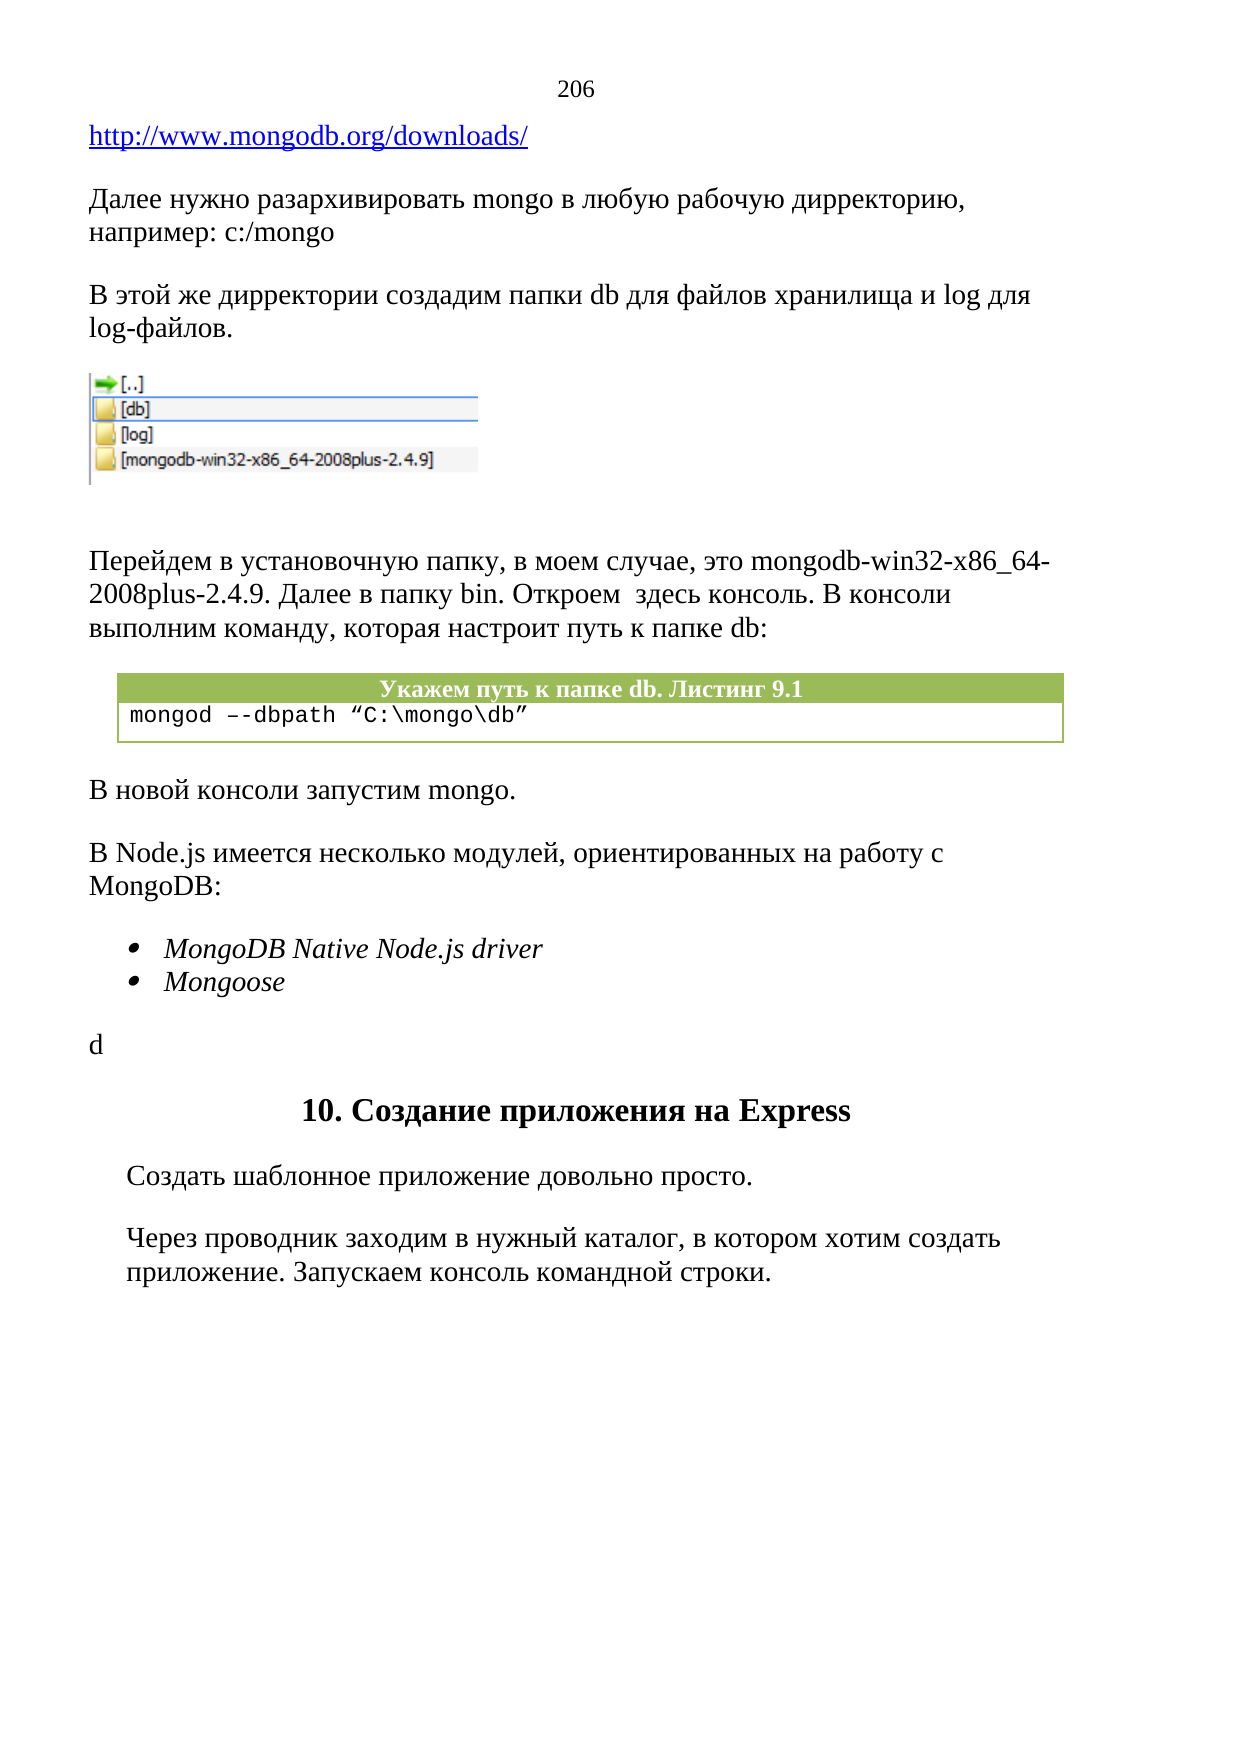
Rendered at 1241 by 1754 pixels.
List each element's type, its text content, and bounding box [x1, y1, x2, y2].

table_cell mongod –-dbpath “C:\mongo\db” [119, 703, 1062, 741]
text В новой консоли запустим mongo. [89, 772, 1063, 806]
text В этой же дирректории создадим папки db для файлов хранилища и log для log-файлов. [89, 277, 1063, 344]
text Создать шаблонное приложение довольно просто. [126, 1158, 1063, 1191]
text Перейдем в установочную папку, в моем случае, это mongodb-win32-x86_64-2008plus-2.4.9. Далее в папку bin. Откроем здесь консоль. В консоли выполним команду, которая настроит путь к папке db: [89, 543, 1063, 643]
text http://www.mongodb.org/downloads/ [89, 118, 1063, 152]
text В Node.js имеется несколько модулей, ориентированных на работу с MongoDB: [89, 835, 1063, 902]
subtitle 10. Создание приложения на Express [89, 1090, 1063, 1128]
list MongoDB Native Node.js driver [126, 931, 1063, 964]
picture [88, 373, 478, 485]
list Mongoose [126, 964, 1063, 998]
text Далее нужно разархивировать mongo в любую рабочую дирректорию, например: c:/mongo [89, 181, 1063, 248]
text Через проводник заходим в нужный каталог, в котором хотим создать приложение. Запускаем консоль командной строки. [126, 1220, 1063, 1287]
table_header Укажем путь к папке db. Листинг 9.1 [119, 675, 1062, 703]
text d [89, 1027, 1063, 1061]
